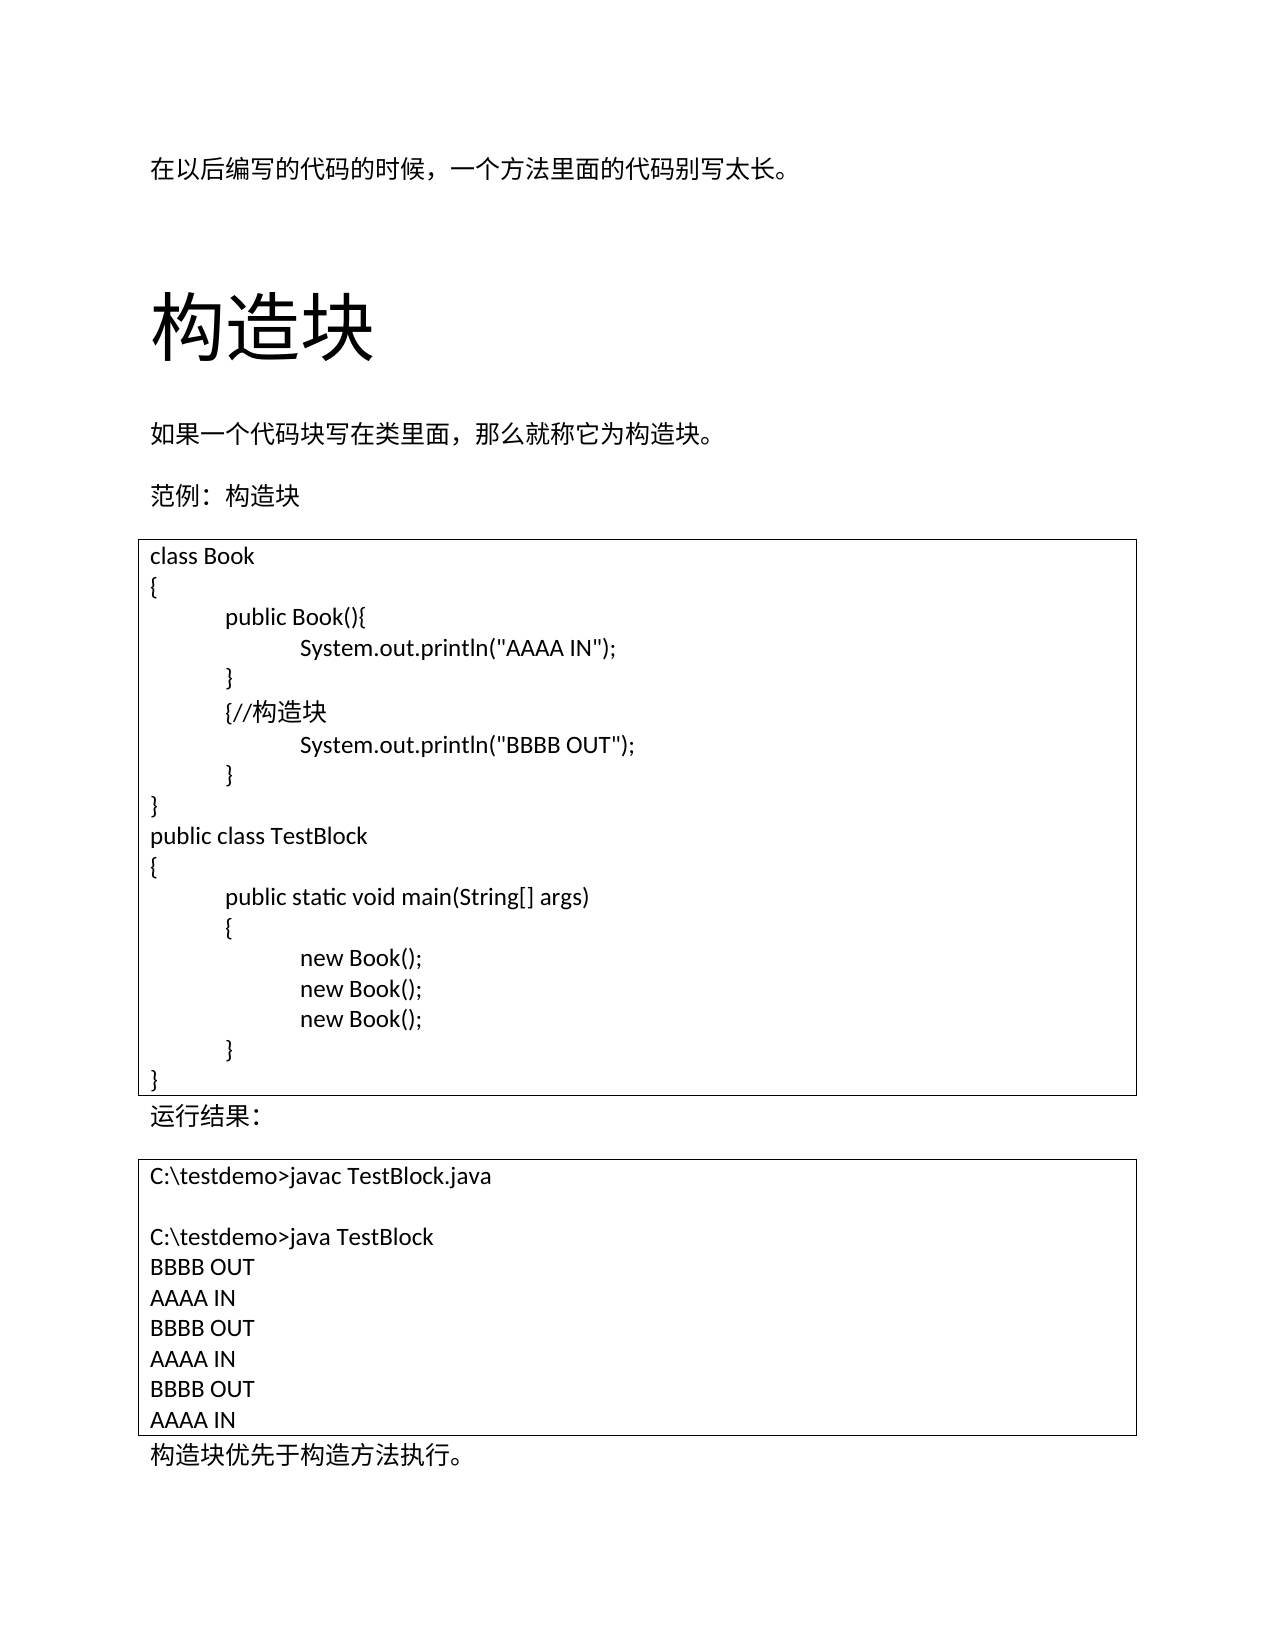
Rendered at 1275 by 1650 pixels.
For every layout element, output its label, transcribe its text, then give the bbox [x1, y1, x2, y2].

text 构造块优先于构造方法执行。 [150, 1436, 1125, 1472]
text 运行结果： [150, 1096, 1125, 1132]
text 范例：构造块 [150, 477, 1125, 513]
text 构造块 [150, 268, 1125, 377]
text 如果一个代码块写在类里面，那么就称它为构造块。 [150, 414, 1125, 450]
text 在以后编写的代码的时候，一个方法里面的代码别写太长。 [150, 150, 1125, 186]
table_header C:\testdemo>javac TestBlock.java C:\testdemo>java TestBlock BBBB OUT AAAA IN BBBB OUT AAAA IN BBBB OUT AAAA IN [139, 1160, 1136, 1434]
table_header class Book { public Book(){ System.out.println("AAAA IN"); } {//构造块 System.out.println("BBBB OUT"); } } public class TestBlock { public static void main(String[] args) { new Book(); new Book(); new Book(); } } [139, 540, 1136, 1095]
